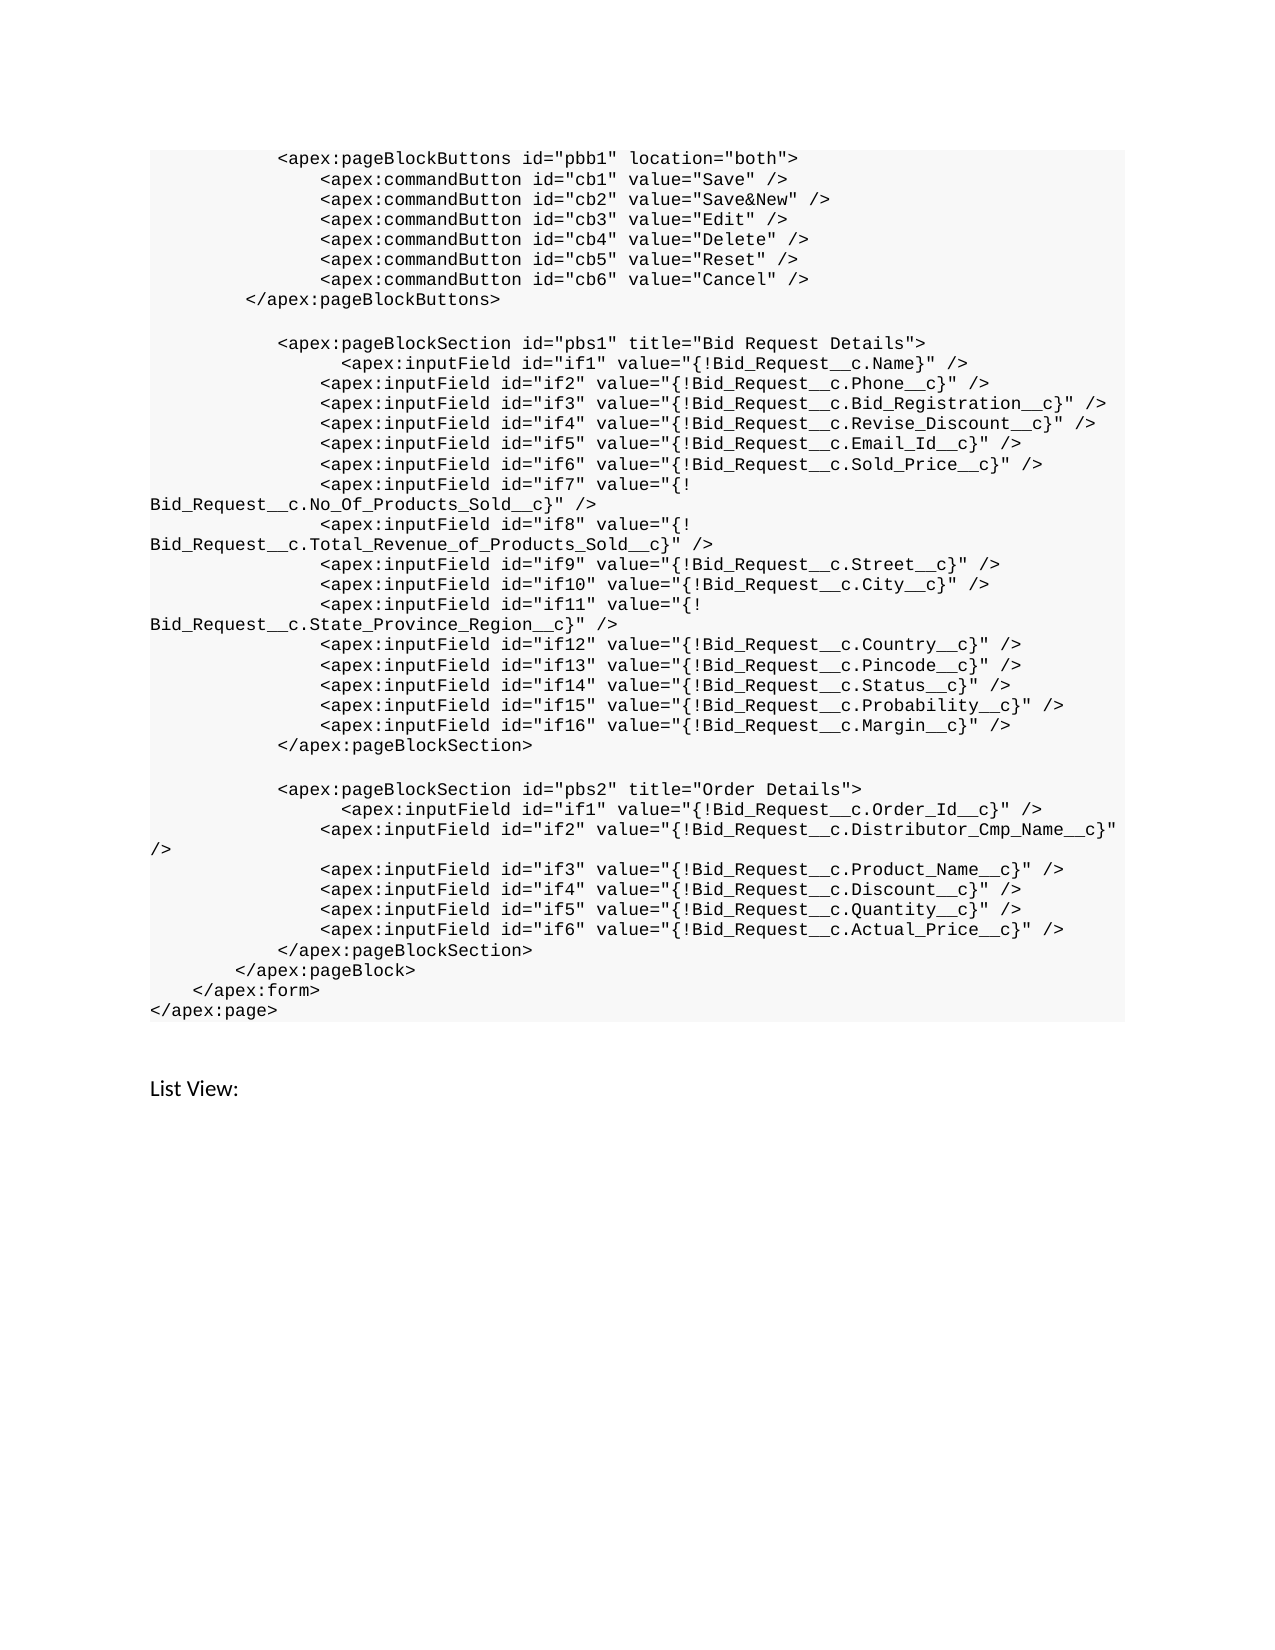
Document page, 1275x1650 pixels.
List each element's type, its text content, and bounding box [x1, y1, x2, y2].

text <apex:inputField id="if15" value="{!Bid_Request__c.Probability__c}" /> [150, 696, 1125, 716]
text </apex:form> [150, 981, 1125, 1001]
text <apex:inputField id="if3" value="{!Bid_Request__c.Product_Name__c}" /> [150, 861, 1125, 881]
text <apex:inputField id="if5" value="{!Bid_Request__c.Email_Id__c}" /> [150, 435, 1125, 455]
text <apex:inputField id="if12" value="{!Bid_Request__c.Country__c}" /> [150, 636, 1125, 656]
text <apex:inputField id="if4" value="{!Bid_Request__c.Revise_Discount__c}" /> [150, 415, 1125, 435]
text <apex:inputField id="if6" value="{!Bid_Request__c.Sold_Price__c}" /> [150, 455, 1125, 475]
text <apex:inputField id="if13" value="{!Bid_Request__c.Pincode__c}" /> [150, 656, 1125, 676]
text <apex:inputField id="if8" value="{!Bid_Request__c.Total_Revenue_of_Products_Sold__c}" /> [150, 515, 1125, 556]
text <apex:commandButton id="cb4" value="Delete" /> [150, 230, 1125, 251]
text <apex:inputField id="if2" value="{!Bid_Request__c.Phone__c}" /> [150, 375, 1125, 395]
text <apex:pageBlockSection id="pbs1" title="Bid Request Details"> [150, 334, 1125, 354]
text <apex:inputField id="if4" value="{!Bid_Request__c.Discount__c}" /> [150, 881, 1125, 901]
text </apex:page> [150, 1001, 1125, 1022]
text </apex:pageBlockButtons> [150, 291, 1125, 311]
text <apex:inputField id="if11" value="{!Bid_Request__c.State_Province_Region__c}" /> [150, 596, 1125, 636]
text </apex:pageBlockSection> [150, 737, 1125, 757]
text <apex:inputField id="if1" value="{!Bid_Request__c.Name}" /> [150, 354, 1125, 375]
text <apex:pageBlockSection id="pbs2" title="Order Details"> [150, 780, 1125, 800]
text <apex:inputField id="if7" value="{!Bid_Request__c.No_Of_Products_Sold__c}" /> [150, 475, 1125, 515]
text <apex:commandButton id="cb1" value="Save" /> [150, 170, 1125, 190]
text <apex:commandButton id="cb2" value="Save&New" /> [150, 190, 1125, 210]
text <apex:inputField id="if5" value="{!Bid_Request__c.Quantity__c}" /> [150, 901, 1125, 921]
text <apex:commandButton id="cb6" value="Cancel" /> [150, 271, 1125, 291]
text <apex:inputField id="if10" value="{!Bid_Request__c.City__c}" /> [150, 576, 1125, 596]
text <apex:commandButton id="cb3" value="Edit" /> [150, 210, 1125, 230]
text </apex:pageBlock> [150, 961, 1125, 981]
text <apex:inputField id="if3" value="{!Bid_Request__c.Bid_Registration__c}" /> [150, 395, 1125, 415]
text <apex:pageBlockButtons id="pbb1" location="both"> [150, 150, 1125, 170]
text <apex:inputField id="if2" value="{!Bid_Request__c.Distributor_Cmp_Name__c}" /> [150, 821, 1125, 861]
text <apex:inputField id="if1" value="{!Bid_Request__c.Order_Id__c}" /> [150, 800, 1125, 821]
text <apex:inputField id="if6" value="{!Bid_Request__c.Actual_Price__c}" /> [150, 921, 1125, 941]
text <apex:commandButton id="cb5" value="Reset" /> [150, 251, 1125, 271]
text <apex:inputField id="if14" value="{!Bid_Request__c.Status__c}" /> [150, 676, 1125, 696]
text List View: [150, 1074, 1125, 1103]
text </apex:pageBlockSection> [150, 941, 1125, 961]
text <apex:inputField id="if16" value="{!Bid_Request__c.Margin__c}" /> [150, 716, 1125, 737]
text <apex:inputField id="if9" value="{!Bid_Request__c.Street__c}" /> [150, 556, 1125, 576]
